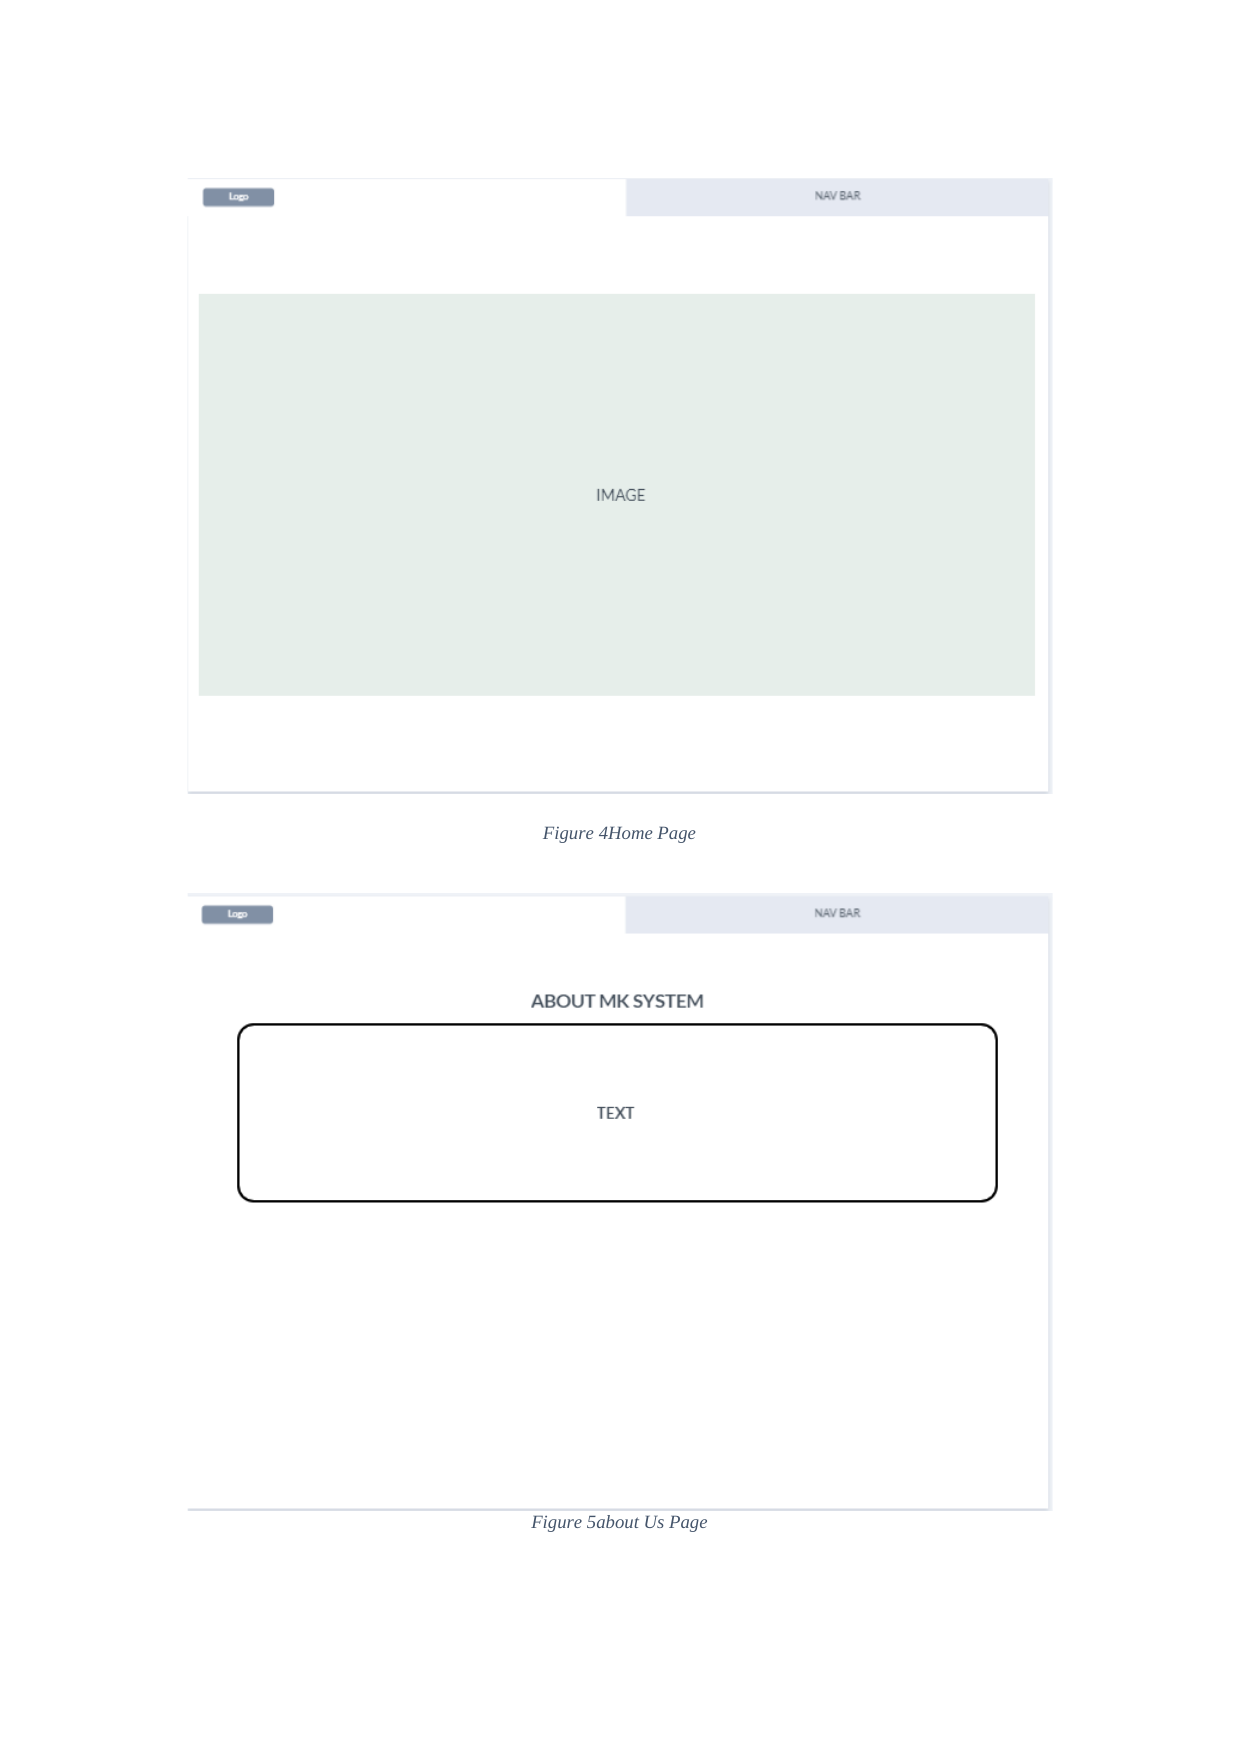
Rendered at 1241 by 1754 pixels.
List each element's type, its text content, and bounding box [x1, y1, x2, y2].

text Figure 4Home Page [187, 822, 1053, 844]
picture [187, 893, 1053, 1511]
picture [187, 178, 1053, 794]
text Figure 5about Us Page [187, 1511, 1053, 1533]
